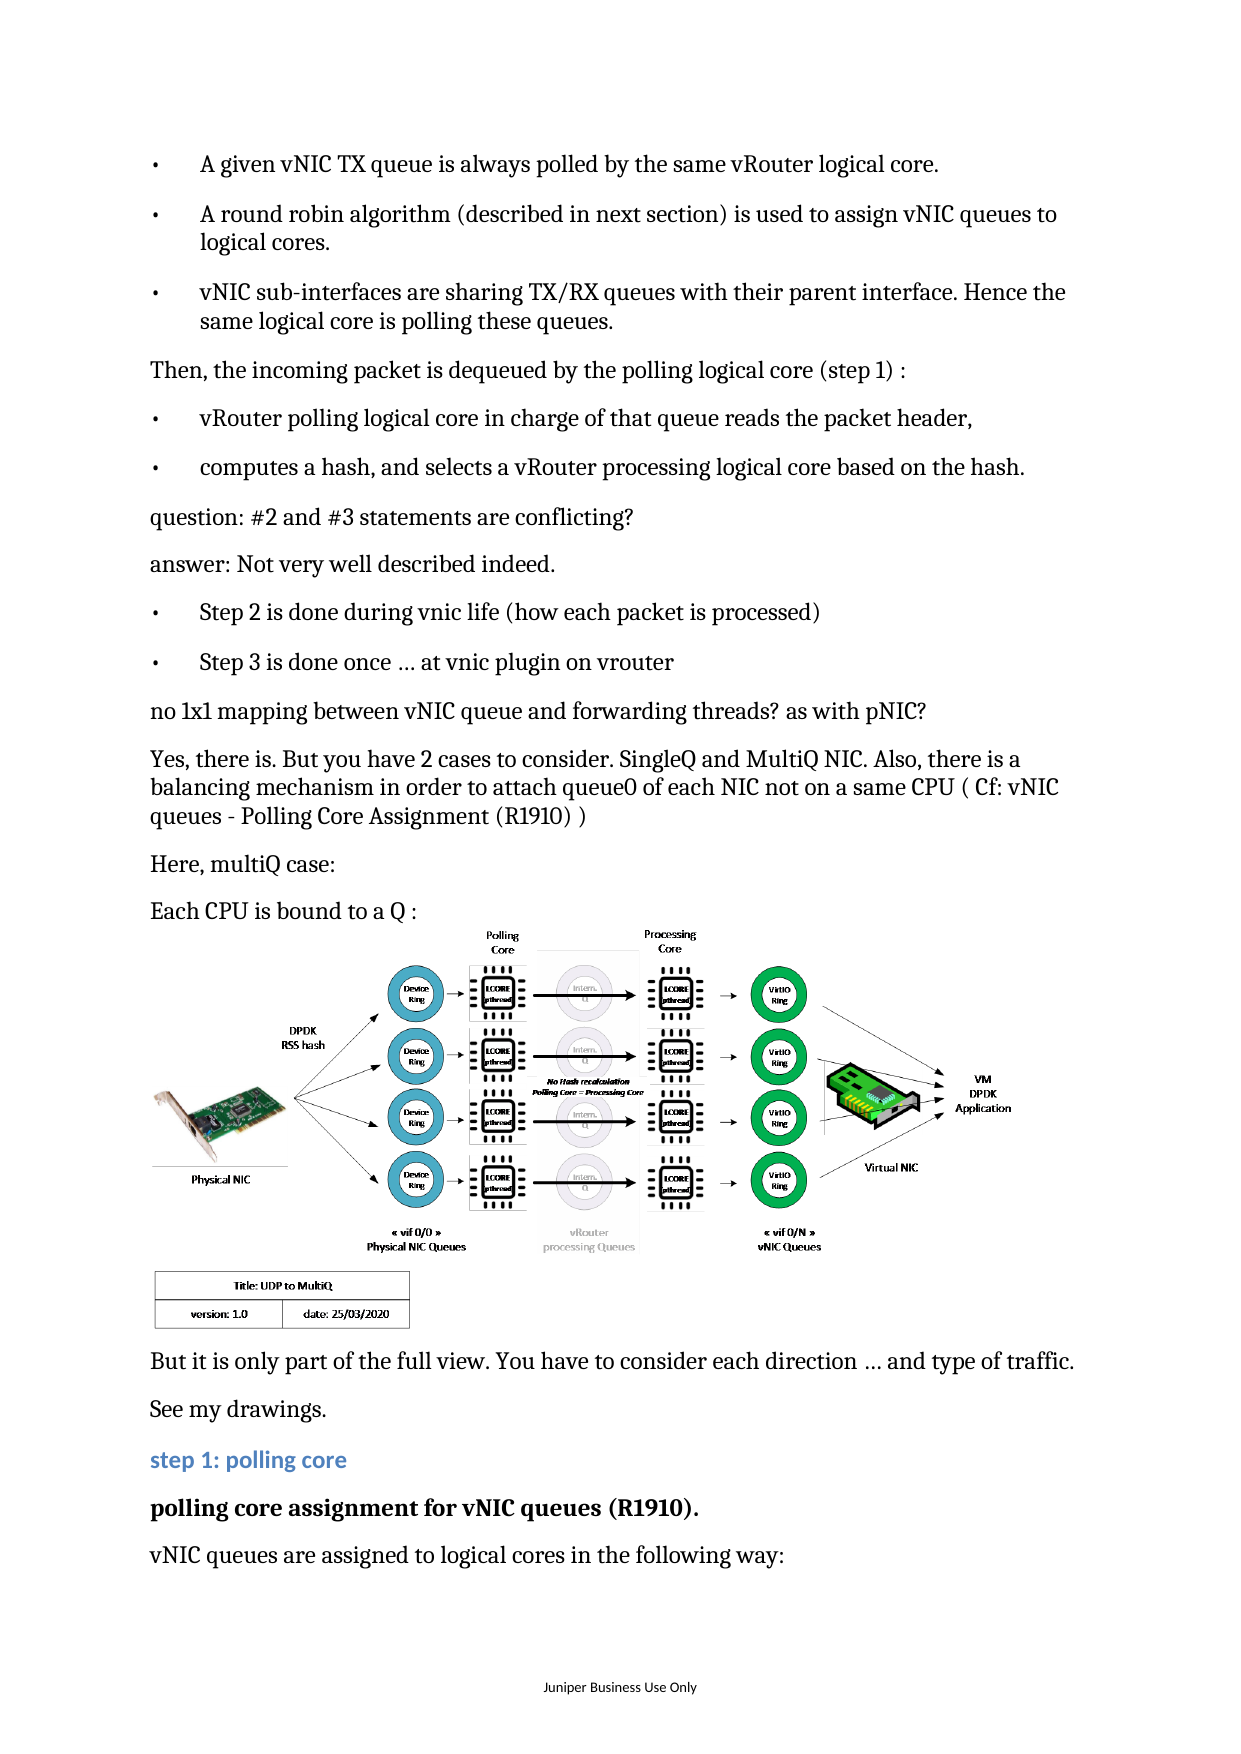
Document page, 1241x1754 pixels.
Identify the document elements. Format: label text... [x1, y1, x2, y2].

text no 1x1 mapping between vNIC queue and forwarding threads? as with pNIC? [150, 697, 1090, 726]
text Then, the incoming packet is dequeued by the polling logical core (step 1) : [150, 356, 1090, 385]
list vNIC sub-interfaces are sharing TX/RX queues with their parent interface. Hence the same logical core is polling these queues. [150, 278, 1090, 335]
text Yes, there is. But you have 2 cases to consider. SingleQ and MultiQ NIC. Also, there is a balancing mechanism in order to attach queue0 of each NIC not on a same CPU ( Cf: vNIC queues - Polling Core Assignment (R1910) ) [150, 744, 1090, 831]
list computes a hash, and selects a vRouter processing logical core based on the hash. [150, 453, 1090, 482]
subtitle step 1: polling core [150, 1444, 1090, 1475]
text answer: Not very well described indeed. [150, 550, 1090, 579]
list Step 2 is done during vnic life (how each packet is processed) [150, 598, 1090, 627]
picture [150, 925, 1025, 1329]
list vRouter polling logical core in charge of that queue reads the packet header, [150, 404, 1090, 432]
text question: #2 and #3 statements are conflicting? [150, 503, 1090, 532]
text polling core assignment for vNIC queues (R1910). [150, 1493, 1090, 1522]
list Step 3 is done once … at vnic plugin on vrouter [150, 647, 1090, 676]
text Here, multiQ case: [150, 849, 1090, 878]
list A round robin algorithm (described in next section) is used to assign vNIC queues to logical cores. [150, 199, 1090, 257]
text See my drawings. [150, 1394, 1090, 1423]
list A given vNIC TX queue is always polled by the same vRouter logical core. [150, 150, 1090, 179]
text vNIC queues are assigned to logical cores in the following way: [150, 1541, 1090, 1570]
text But it is only part of the full view. You have to consider each direction … and type of traffic. [150, 1347, 1090, 1376]
